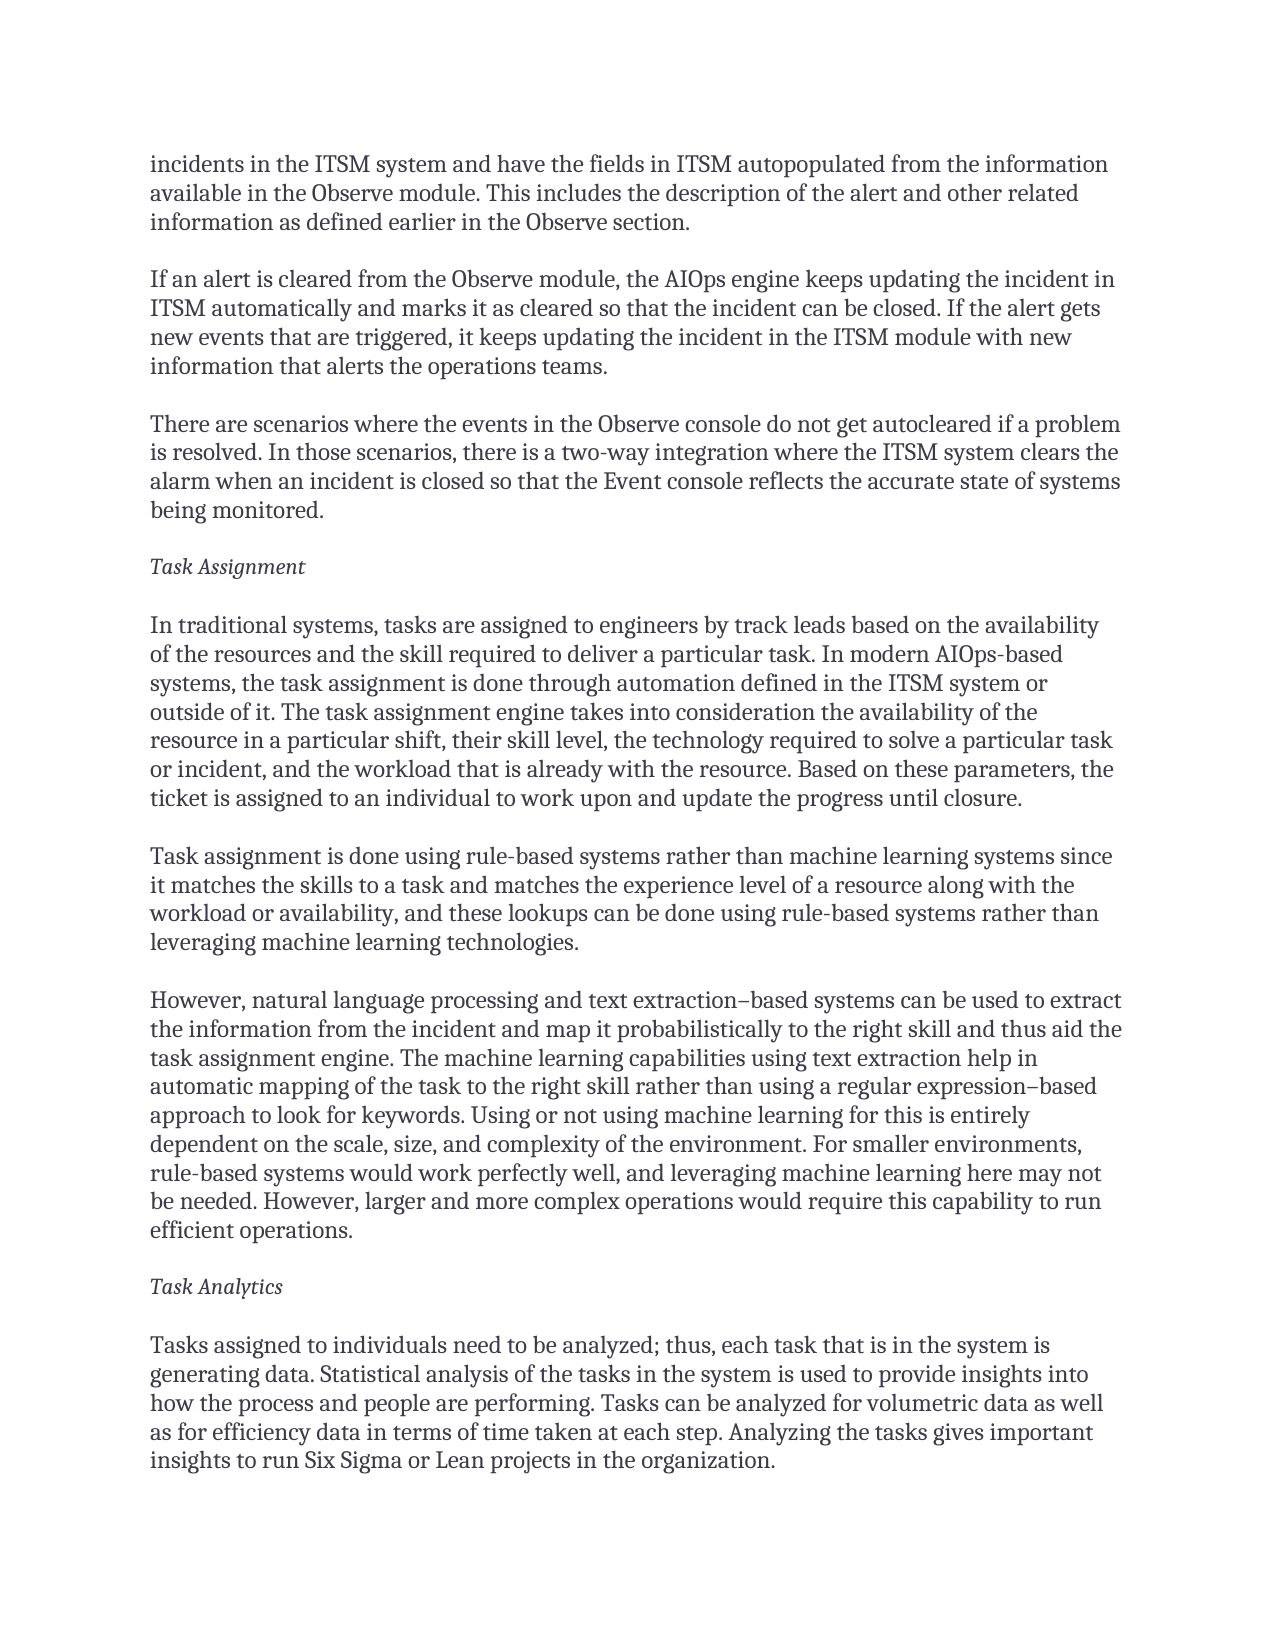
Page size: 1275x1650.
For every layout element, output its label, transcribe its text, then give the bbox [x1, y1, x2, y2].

subtitle Task Assignment [150, 554, 1125, 580]
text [150, 150, 1125, 236]
subtitle Task Analytics [150, 1274, 1125, 1300]
text There are scenarios where the events in the Observe console do not get autocleared if a problem is resolved. In those scenarios, there is a two-way integration where the ITSM system clears the alarm when an incident is closed so that the Event console reflects the accurate state of systems being monitored. [150, 409, 1125, 524]
text Task assignment is done using rule-based systems rather than machine learning systems since it matches the skills to a task and matches the experience level of a resource along with the workload or availability, and these lookups can be done using rule-based systems rather than leveraging machine learning technologies. [150, 842, 1125, 957]
text Tasks assigned to individuals need to be analyzed; thus, each task that is in the system is generating data. Statistical analysis of the tasks in the system is used to provide insights into how the process and people are performing. Tasks can be analyzed for volumetric data as well as for efficiency data in terms of time taken at each step. Analyzing the tasks gives important insights to run Six Sigma or Lean projects in the organization. [150, 1331, 1125, 1475]
text If an alert is cleared from the Observe module, the AIOps engine keeps updating the incident in ITSM automatically and marks it as cleared so that the incident can be closed. If the alert gets new events that are triggered, it keeps updating the incident in the ITSM module with new information that alerts the operations teams. [150, 265, 1125, 380]
text In traditional systems, tasks are assigned to engineers by track leads based on the availability of the resources and the skill required to deliver a particular task. In modern AIOps-based systems, the task assignment is done through automation defined in the ITSM system or outside of it. The task assignment engine takes into consideration the availability of the resource in a particular shift, their skill level, the technology required to solve a particular task or incident, and the workload that is already with the resource. Based on these parameters, the ticket is assigned to an individual to work upon and update the progress until closure. [150, 611, 1125, 813]
text However, natural language processing and text extraction–based systems can be used to extract the information from the incident and map it probabilistically to the right skill and thus aid the task assignment engine. The machine learning capabilities using text extraction help in automatic mapping of the task to the right skill rather than using a regular expression–based approach to look for keywords. Using or not using machine learning for this is entirely dependent on the scale, size, and complexity of the environment. For smaller environments, rule-based systems would work perfectly well, and leveraging machine learning here may not be needed. However, larger and more complex operations would require this capability to run efficient operations. [150, 986, 1125, 1245]
